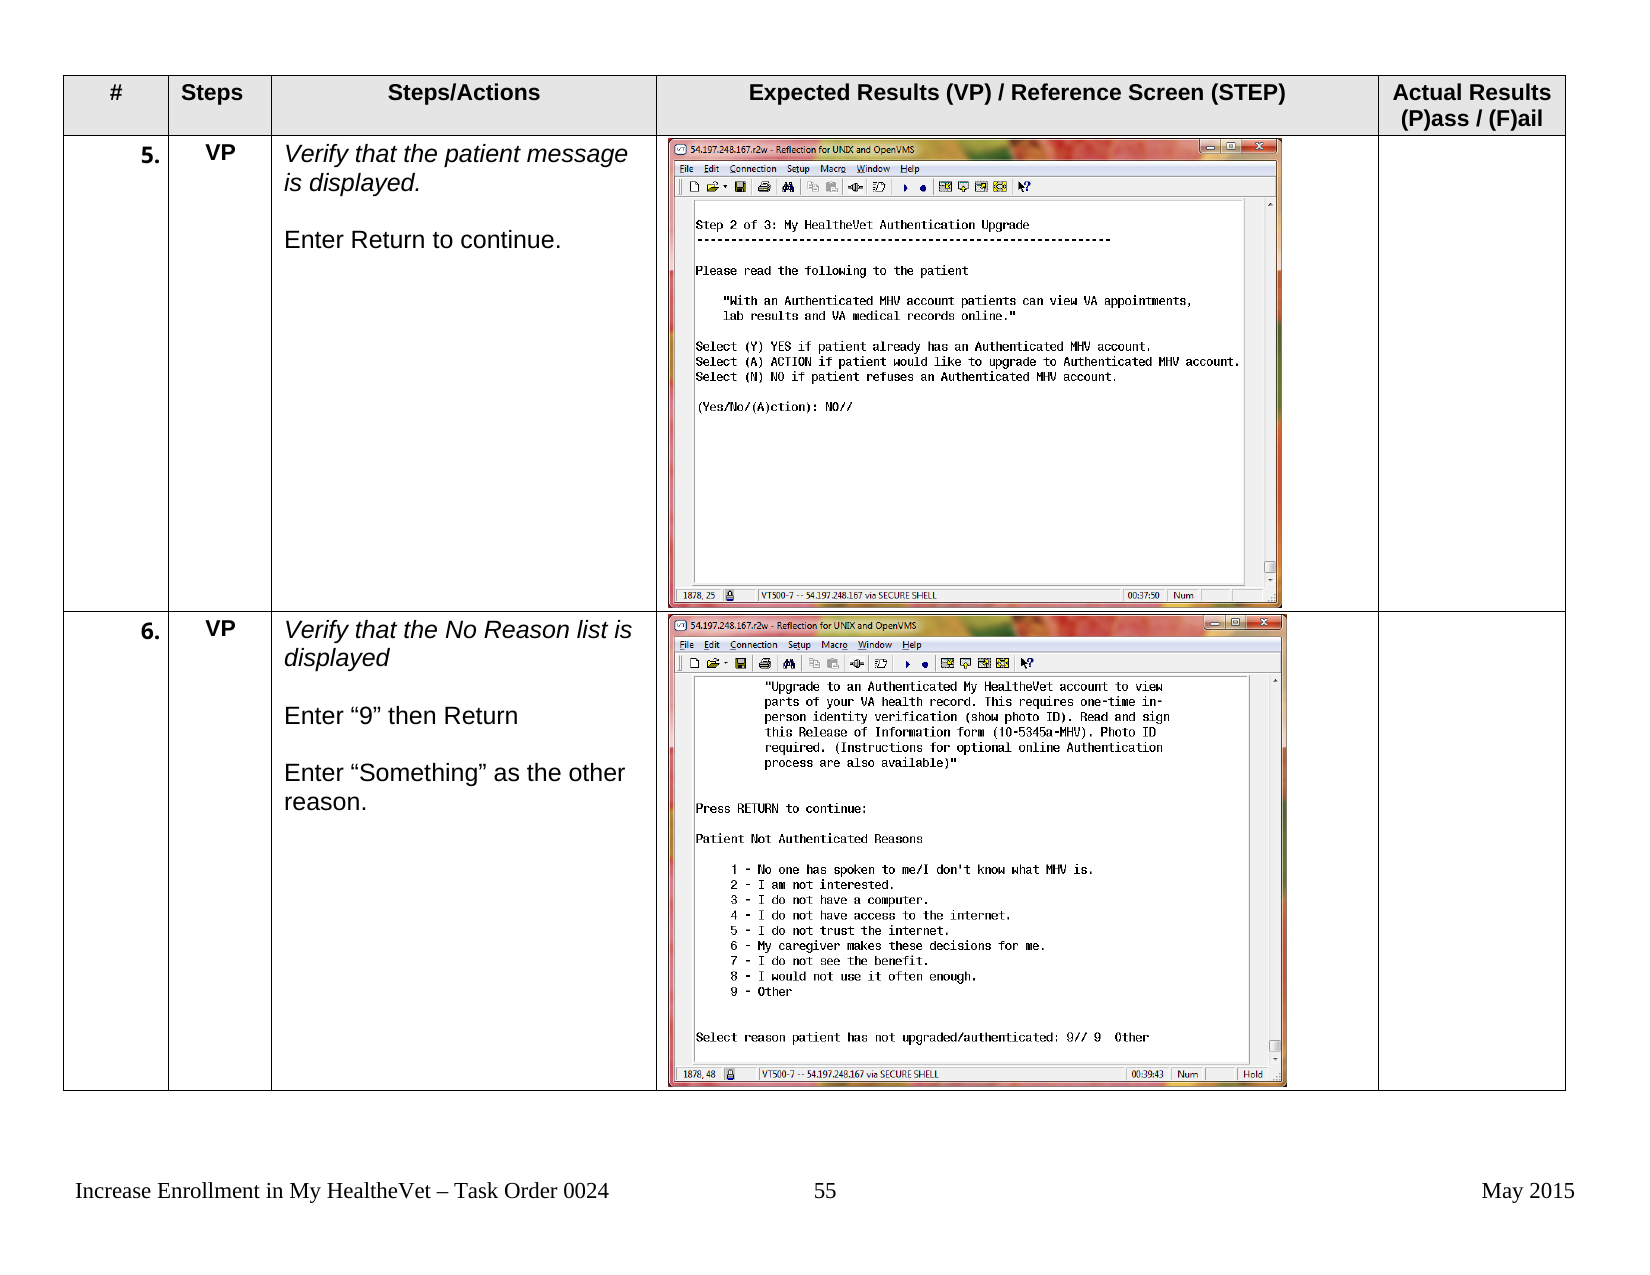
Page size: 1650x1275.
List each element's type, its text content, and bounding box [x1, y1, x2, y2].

table_header Steps/Actions [272, 76, 656, 135]
table_cell [657, 136, 1378, 611]
table_header Expected Results (VP) / Reference Screen (STEP) [657, 76, 1378, 135]
table_cell [64, 136, 168, 611]
table_cell VP [169, 136, 271, 611]
table_cell VP [169, 612, 271, 1090]
table_cell Verify that the No Reason list is displayed Enter “9” then Return Enter “Something” as the other reason. [272, 612, 656, 1090]
table_header Actual Results (P)ass / (F)ail [1379, 76, 1565, 135]
table_cell [657, 612, 1378, 1090]
table_header # [64, 76, 168, 135]
table_cell [1379, 136, 1565, 611]
picture [668, 614, 1287, 1087]
picture [668, 138, 1282, 608]
table_cell [64, 612, 168, 1090]
table_header Steps [169, 76, 271, 135]
table_cell [1379, 612, 1565, 1090]
table_cell Verify that the patient message is displayed. Enter Return to continue. [272, 136, 656, 611]
